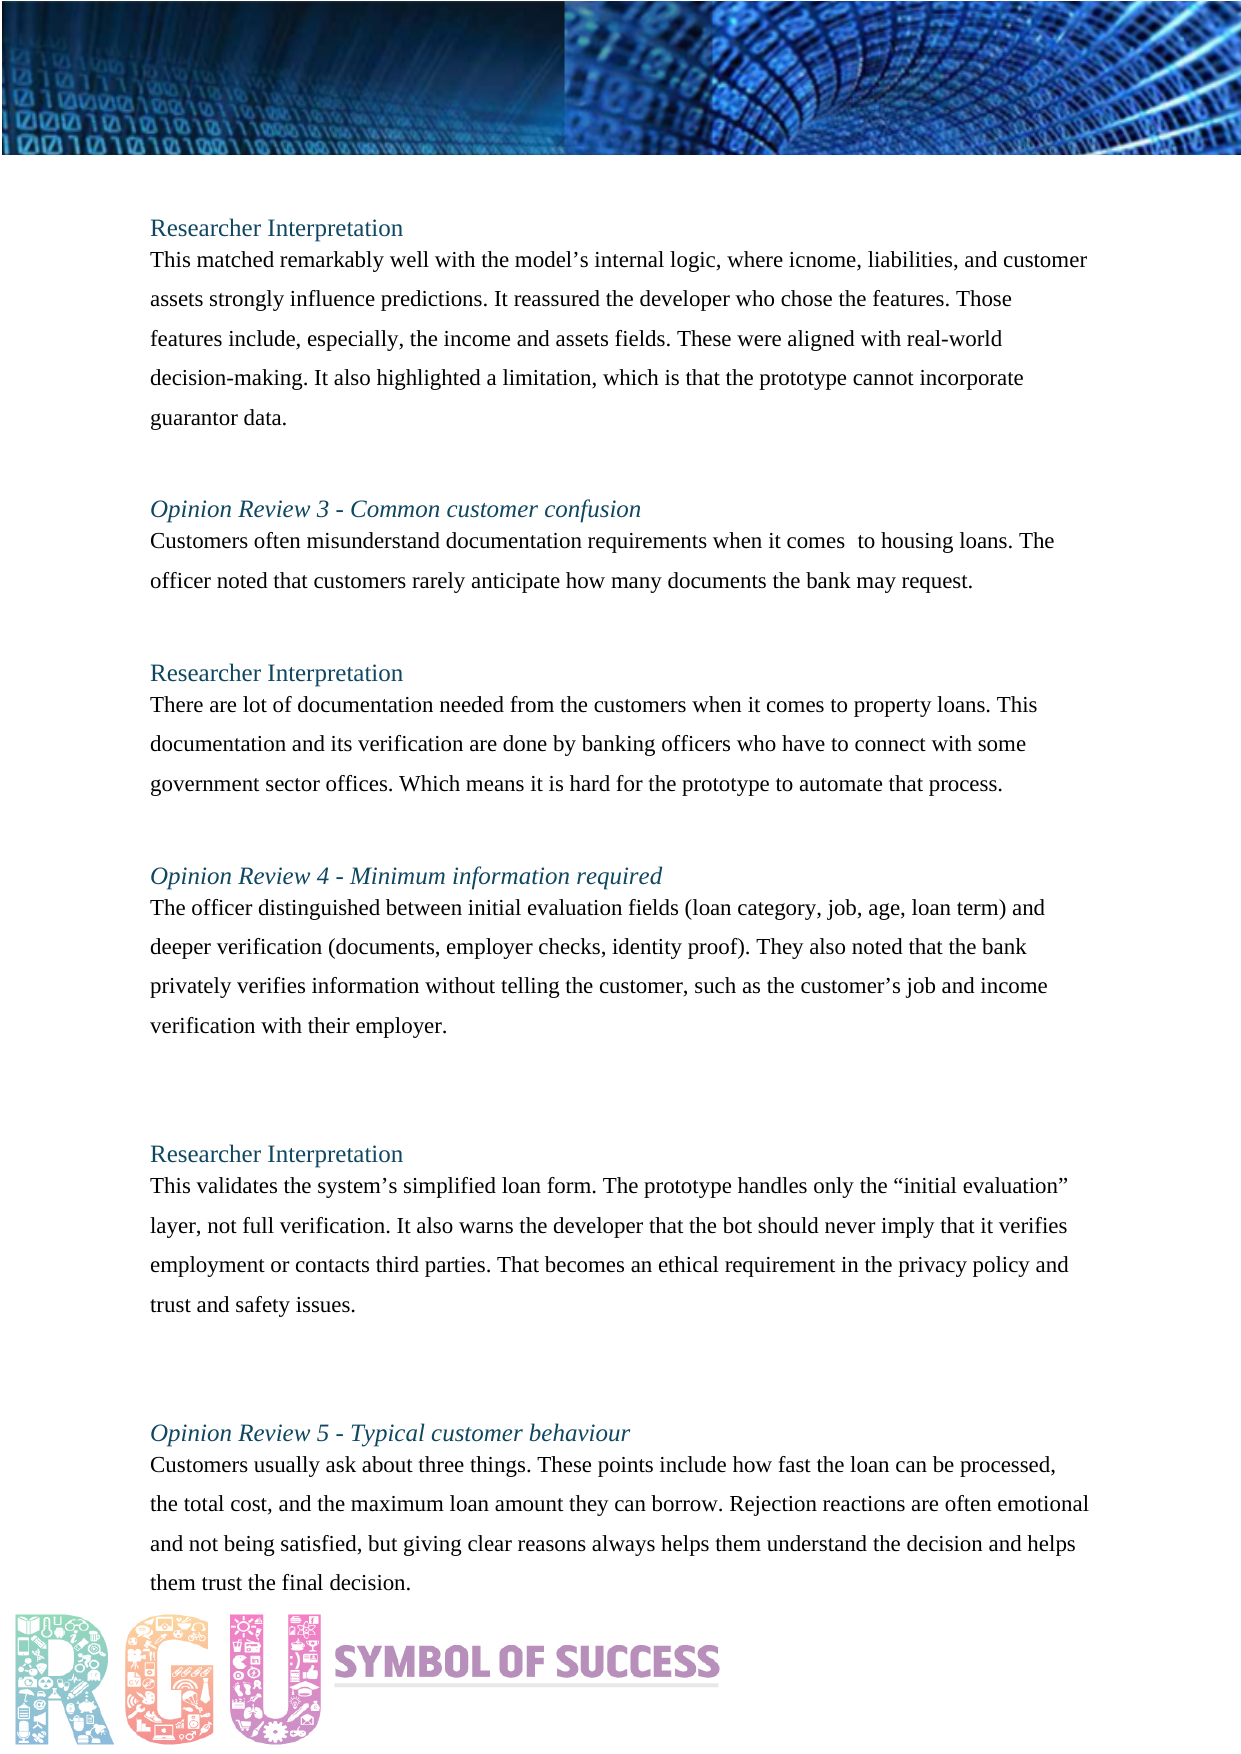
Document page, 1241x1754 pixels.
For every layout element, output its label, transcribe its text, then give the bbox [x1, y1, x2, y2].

subtitle Researcher Interpretation [150, 658, 1090, 687]
subtitle Researcher Interpretation [150, 1139, 1090, 1168]
text There are lot of documentation needed from the customers when it comes to property loans. This documentation and its verification are done by banking officers who have to connect with some government sector offices. Which means it is hard for the prototype to automate that process. [150, 691, 1090, 796]
text The officer distinguished between initial evaluation fields (loan category, job, age, loan term) and deeper verification (documents, employer checks, identity proof). They also noted that the bank privately verifies information without telling the customer, such as the customer’s job and income verification with their employer. [150, 894, 1090, 1038]
text This matched remarkably well with the model’s internal logic, where icnome, liabilities, and customer assets strongly influence predictions. It reassured the developer who chose the features. Those features include, especially, the income and assets fields. These were aligned with real-world decision-making. It also highlighted a limitation, which is that the prototype cannot incorporate guarantor data. [150, 246, 1090, 430]
subtitle Opinion Review 5 - Typical customer behaviour [150, 1418, 1090, 1447]
subtitle Opinion Review 3 - Common customer confusion [150, 494, 1090, 523]
text Customers usually ask about three things. These points include how fast the loan can be processed, the total cost, and the maximum loan amount they can borrow. Rejection reactions are often emotional and not being satisfied, but giving clear reasons always helps them understand the decision and helps them trust the final decision. [150, 1451, 1090, 1596]
picture [2, 1, 1241, 155]
text Customers often misunderstand documentation requirements when it comes to housing loans. The officer noted that customers rarely anticipate how many documents the bank may request. [150, 527, 1090, 593]
subtitle Opinion Review 4 - Minimum information required [150, 861, 1090, 889]
text This validates the system’s simplified loan form. The prototype handles only the “initial evaluation” layer, not full verification. It also warns the developer that the bot should never imply that it verifies employment or contacts third parties. That becomes an ethical requirement in the privacy policy and trust and safety issues. [150, 1172, 1090, 1317]
subtitle Trust survey storage [1, 1603, 733, 1754]
subtitle Researcher Interpretation [150, 213, 1090, 242]
